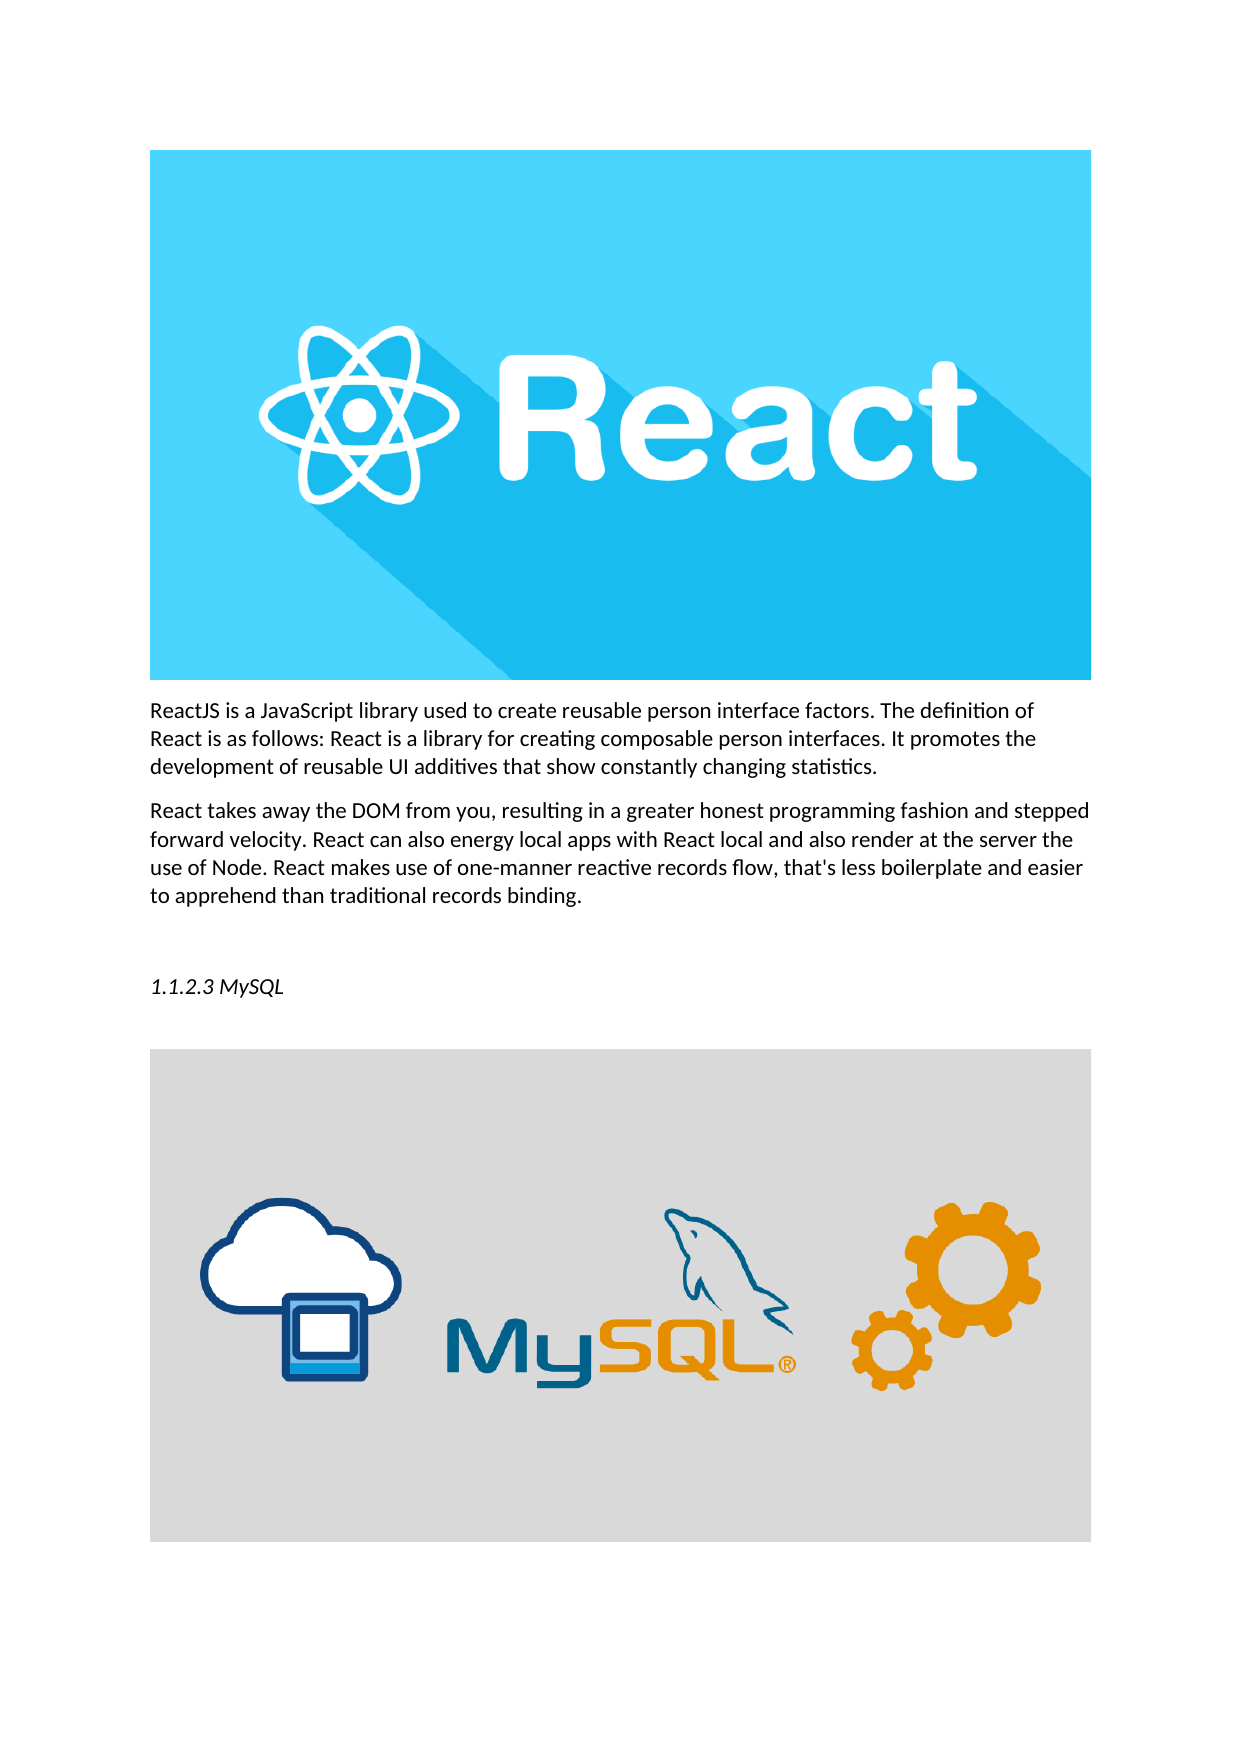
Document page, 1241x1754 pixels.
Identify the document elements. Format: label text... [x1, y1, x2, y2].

picture [150, 150, 1092, 680]
picture [150, 1049, 1092, 1542]
text ReactJS is a JavaScript library used to create reusable person interface factors. The definition of React is as follows: React is a library for creating composable person interfaces. It promotes the development of reusable UI additives that show constantly changing statistics. [150, 696, 1093, 780]
text React takes away the DOM from you, resulting in a greater honest programming fashion and stepped forward velocity. React can also energy local apps with React local and also render at the server the use of Node. React makes use of one-manner reactive records flow, that's less boilerplate and easier to apprehend than traditional records binding. [150, 797, 1093, 909]
subtitle 1.1.2.3 MySQL [150, 972, 1093, 1000]
